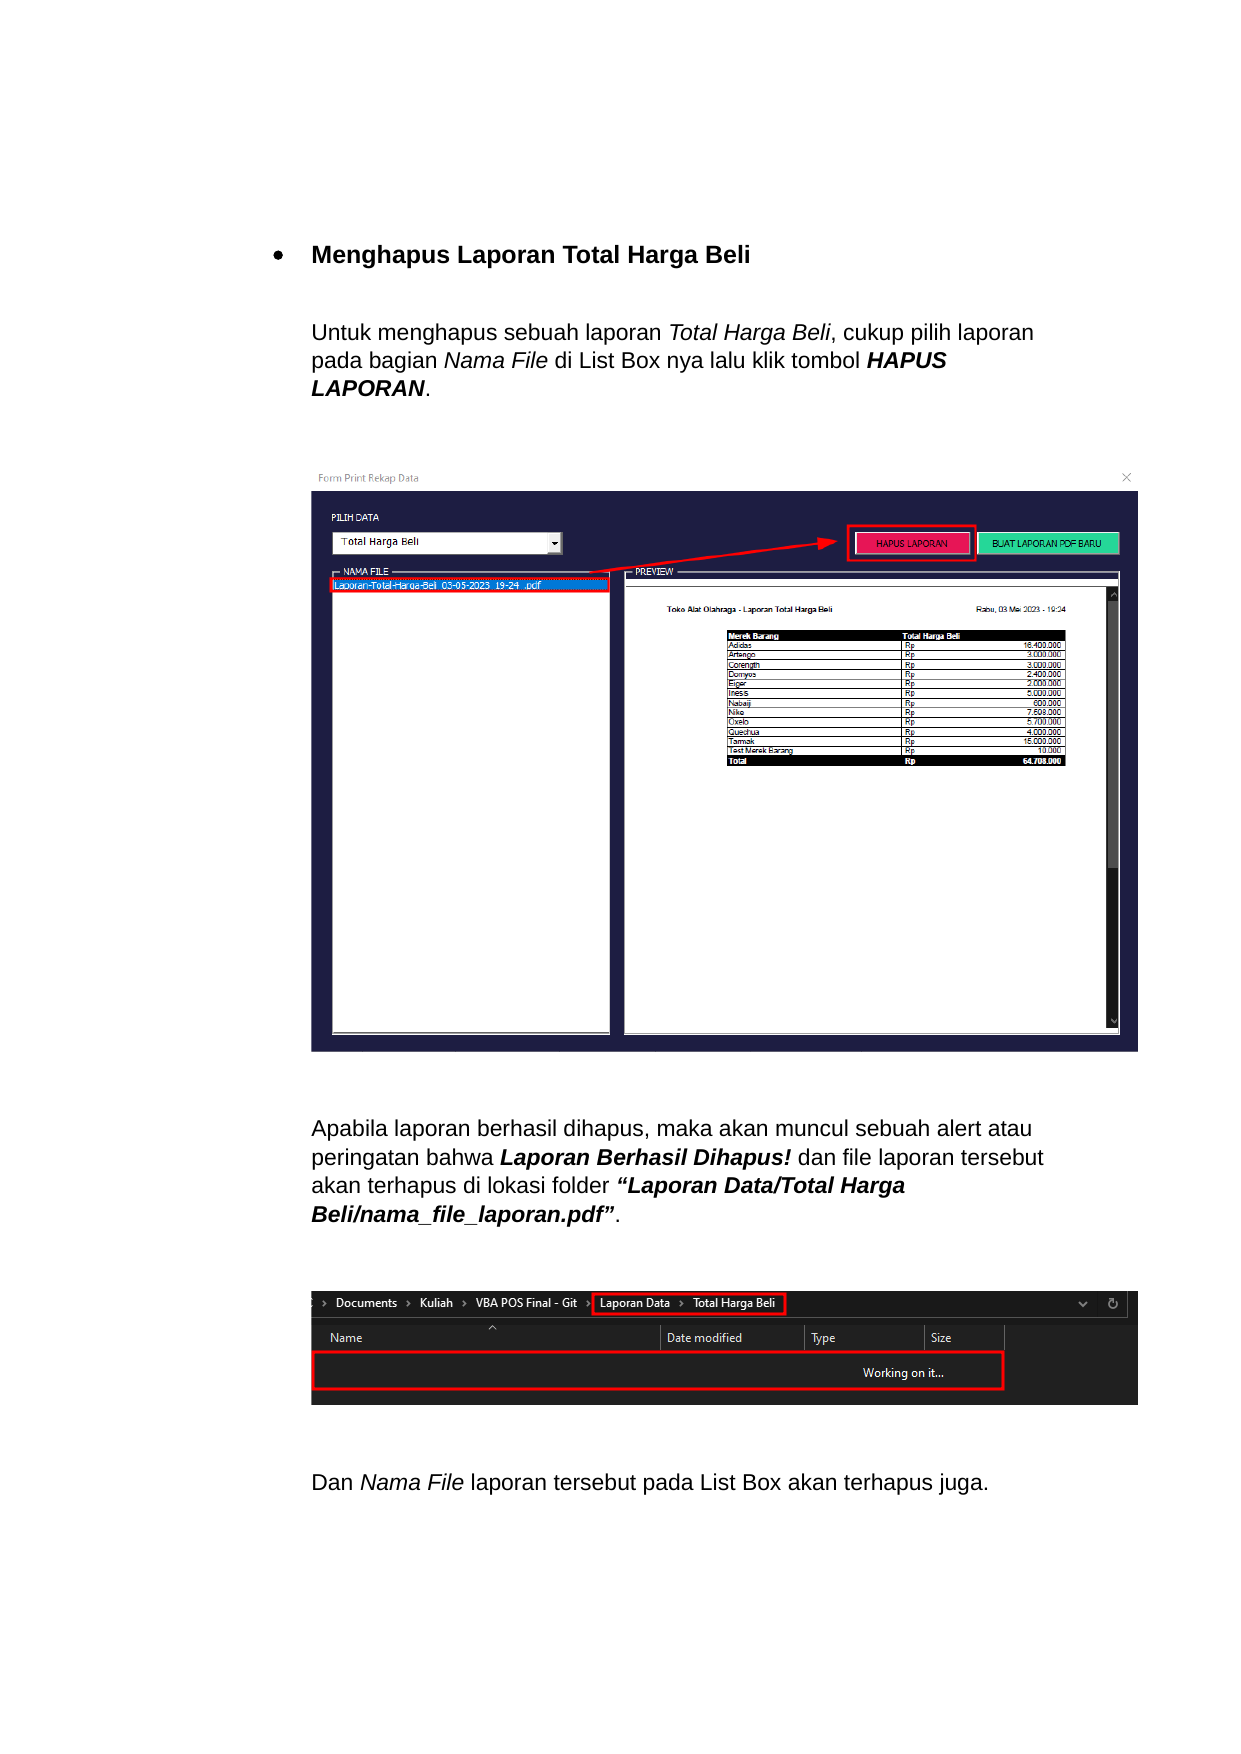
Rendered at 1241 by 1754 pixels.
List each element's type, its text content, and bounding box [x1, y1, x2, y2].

picture [311, 1291, 1138, 1405]
text Dan Nama File laporan tersebut pada List Box akan terhapus juga. [311, 1468, 1063, 1495]
text Untuk menghapus sebuah laporan Total Harga Beli, cukup pilih laporan pada bagian Nama File di List Box nya lalu klik tombol HAPUS LAPORAN. [311, 318, 1063, 402]
subtitle Menghapus Laporan Total Harga Beli [274, 240, 1063, 269]
picture [311, 465, 1138, 1052]
text Apabila laporan berhasil dihapus, maka akan muncul sebuah alert atau peringatan bahwa Laporan Berhasil Dihapus! dan file laporan tersebut akan terhapus di lokasi folder “Laporan Data/Total Harga Beli/nama_file_laporan.pdf”. [311, 1115, 1063, 1227]
